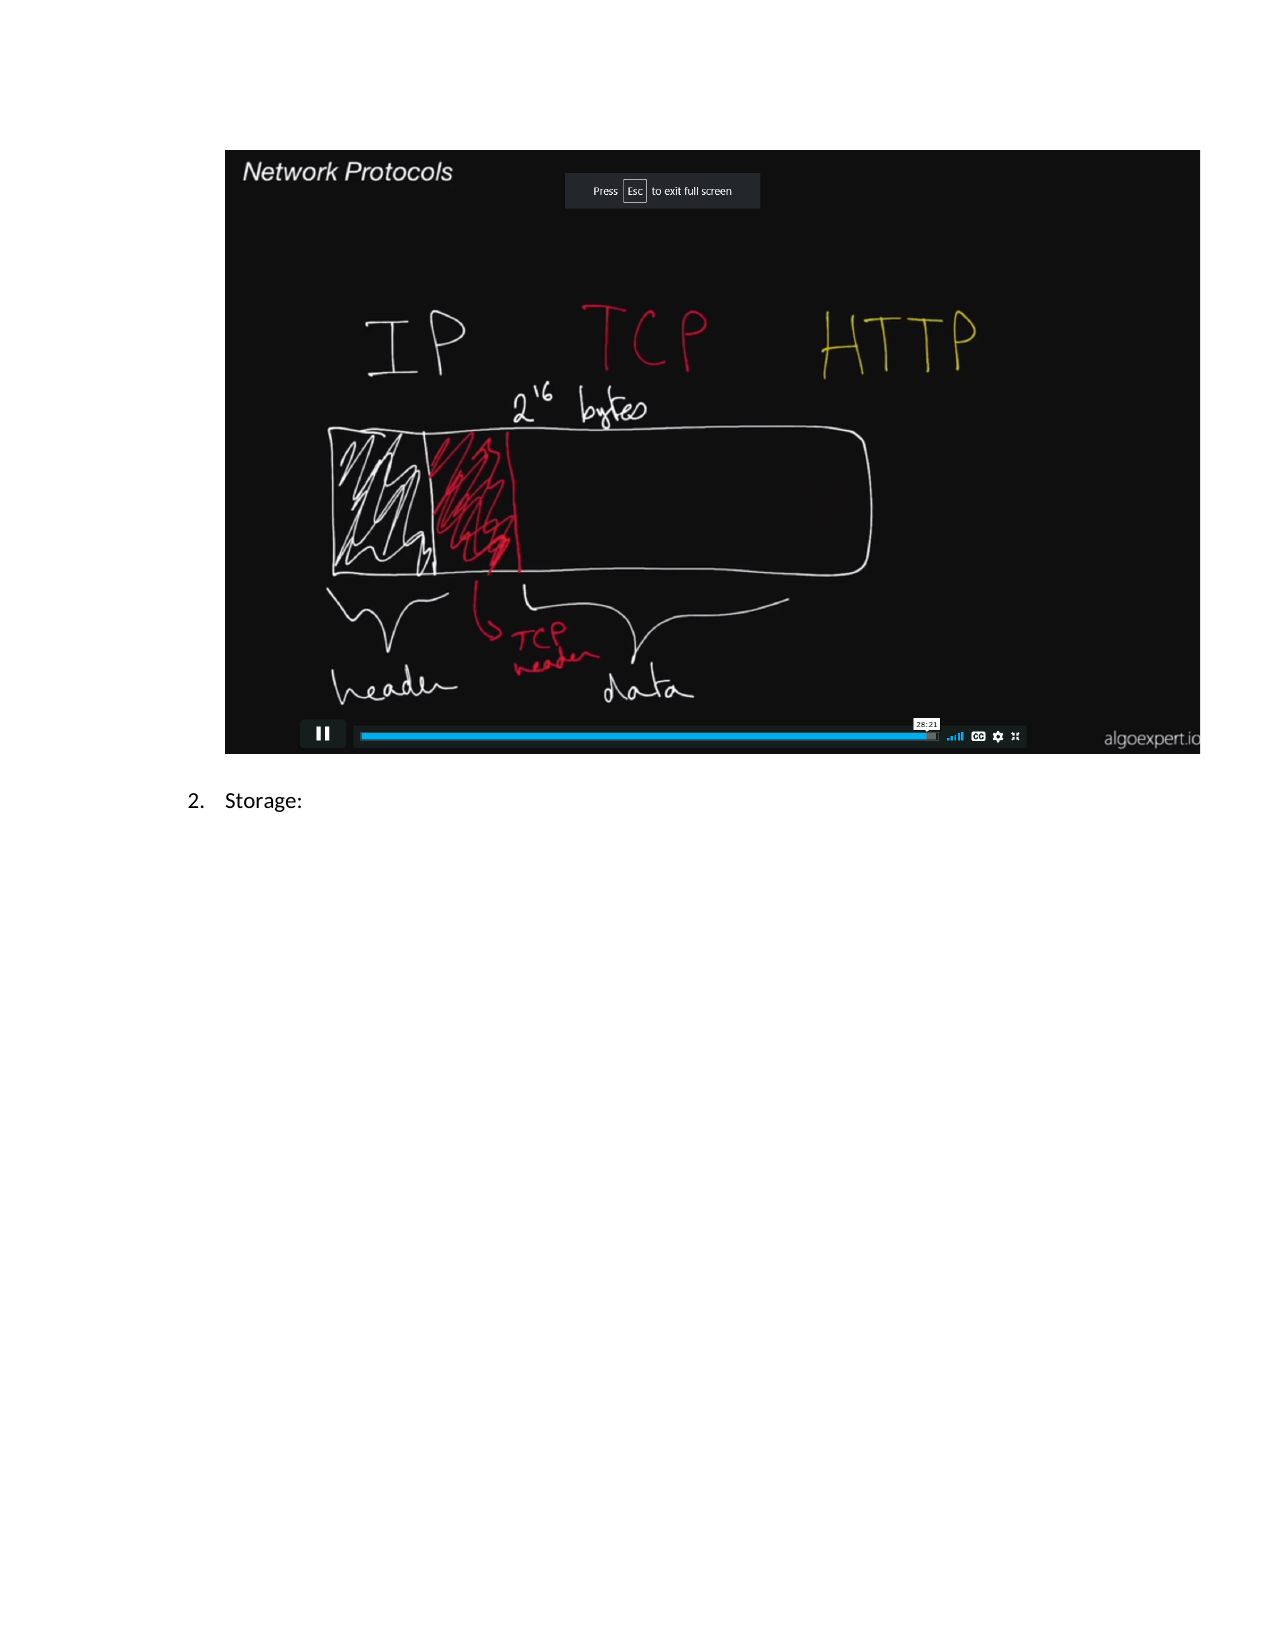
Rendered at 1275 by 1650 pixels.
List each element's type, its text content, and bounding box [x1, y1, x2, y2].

list Storage: [187, 786, 1125, 814]
picture [225, 150, 1200, 754]
